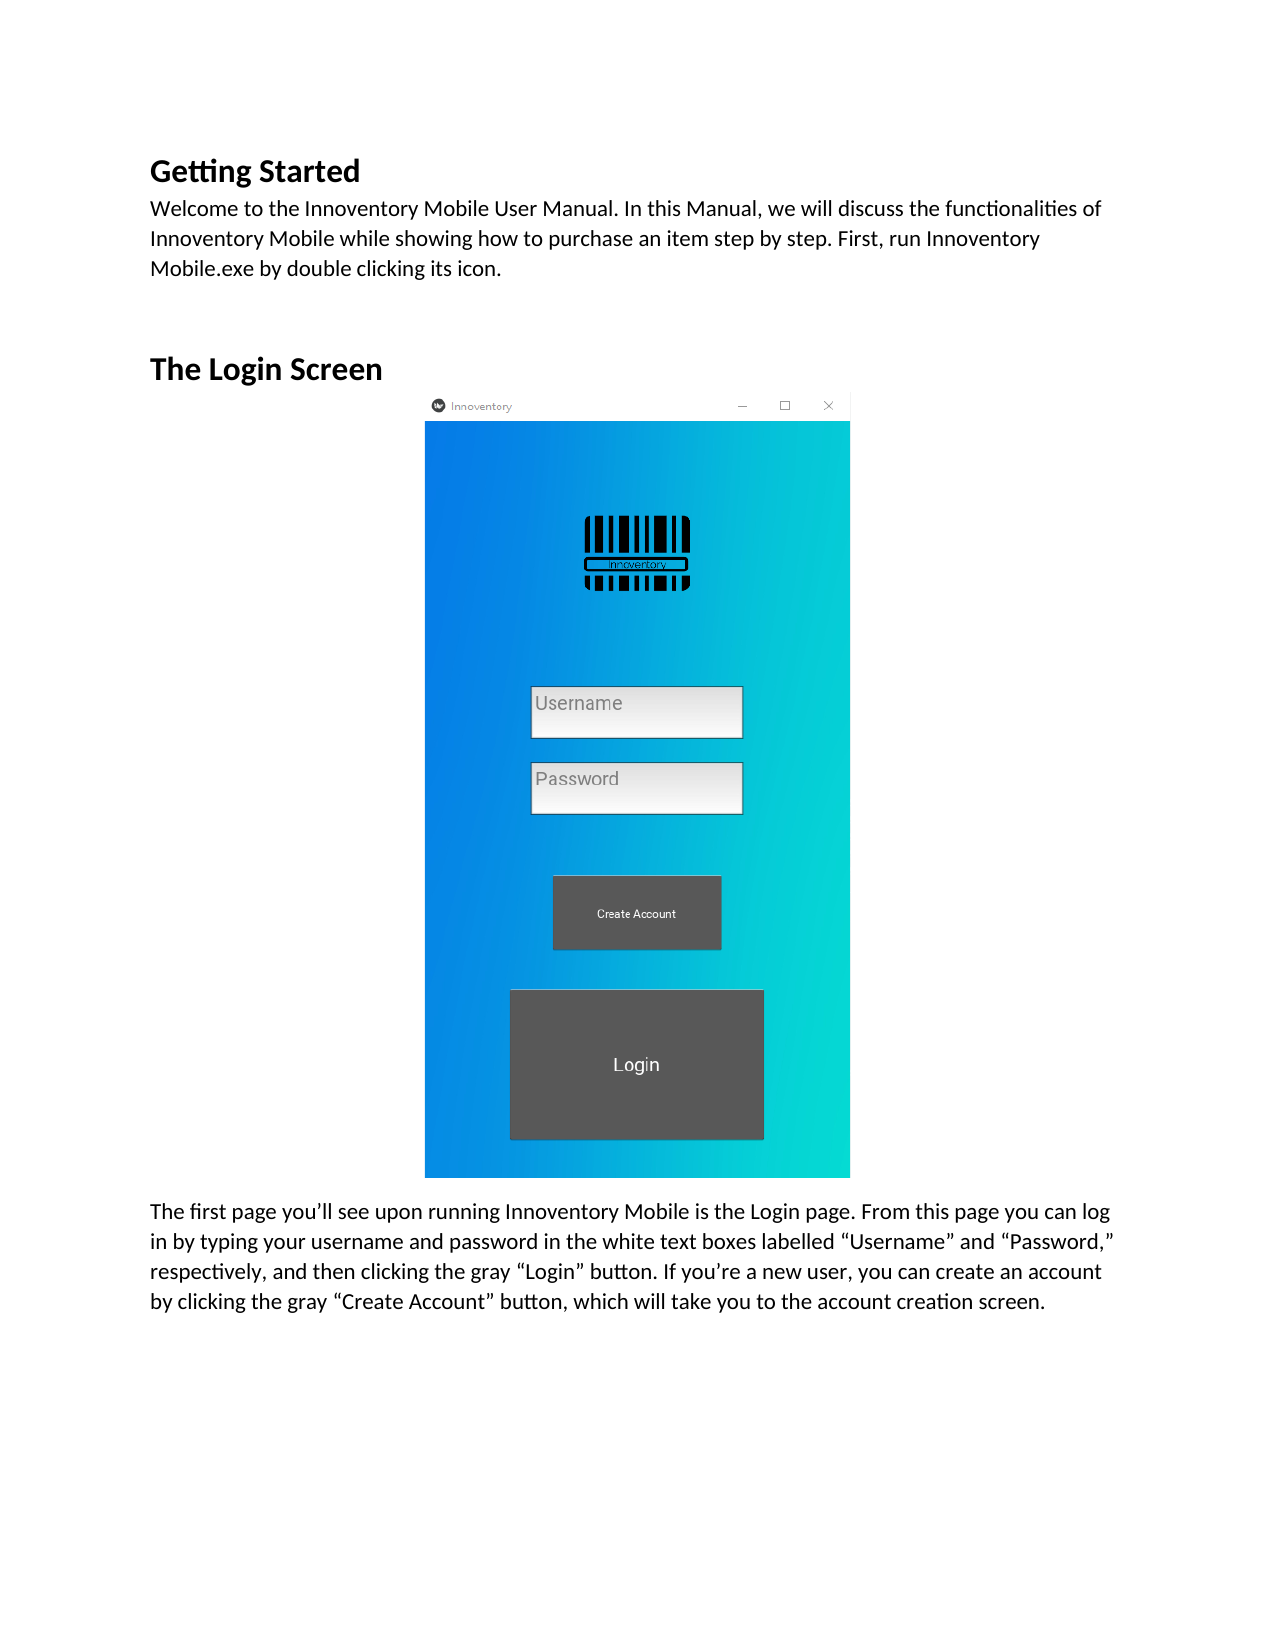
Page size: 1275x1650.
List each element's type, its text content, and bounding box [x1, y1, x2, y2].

picture [424, 392, 851, 1178]
text Welcome to the Innoventory Mobile User Manual. In this Manual, we will discuss the functionalities of Innoventory Mobile while showing how to purchase an item step by step. First, run Innoventory Mobile.exe by double clicking its icon. [150, 194, 1125, 282]
subtitle The Login Screen [150, 348, 1125, 389]
subtitle Getting Started [150, 150, 1125, 191]
text The first page you’ll see upon running Innoventory Mobile is the Login page. From this page you can log in by typing your username and password in the white text boxes labelled “Username” and “Password,” respectively, and then clicking the gray “Login” button. If you’re a new user, you can create an account by clicking the gray “Create Account” button, which will take you to the account creation screen. [150, 1197, 1125, 1315]
